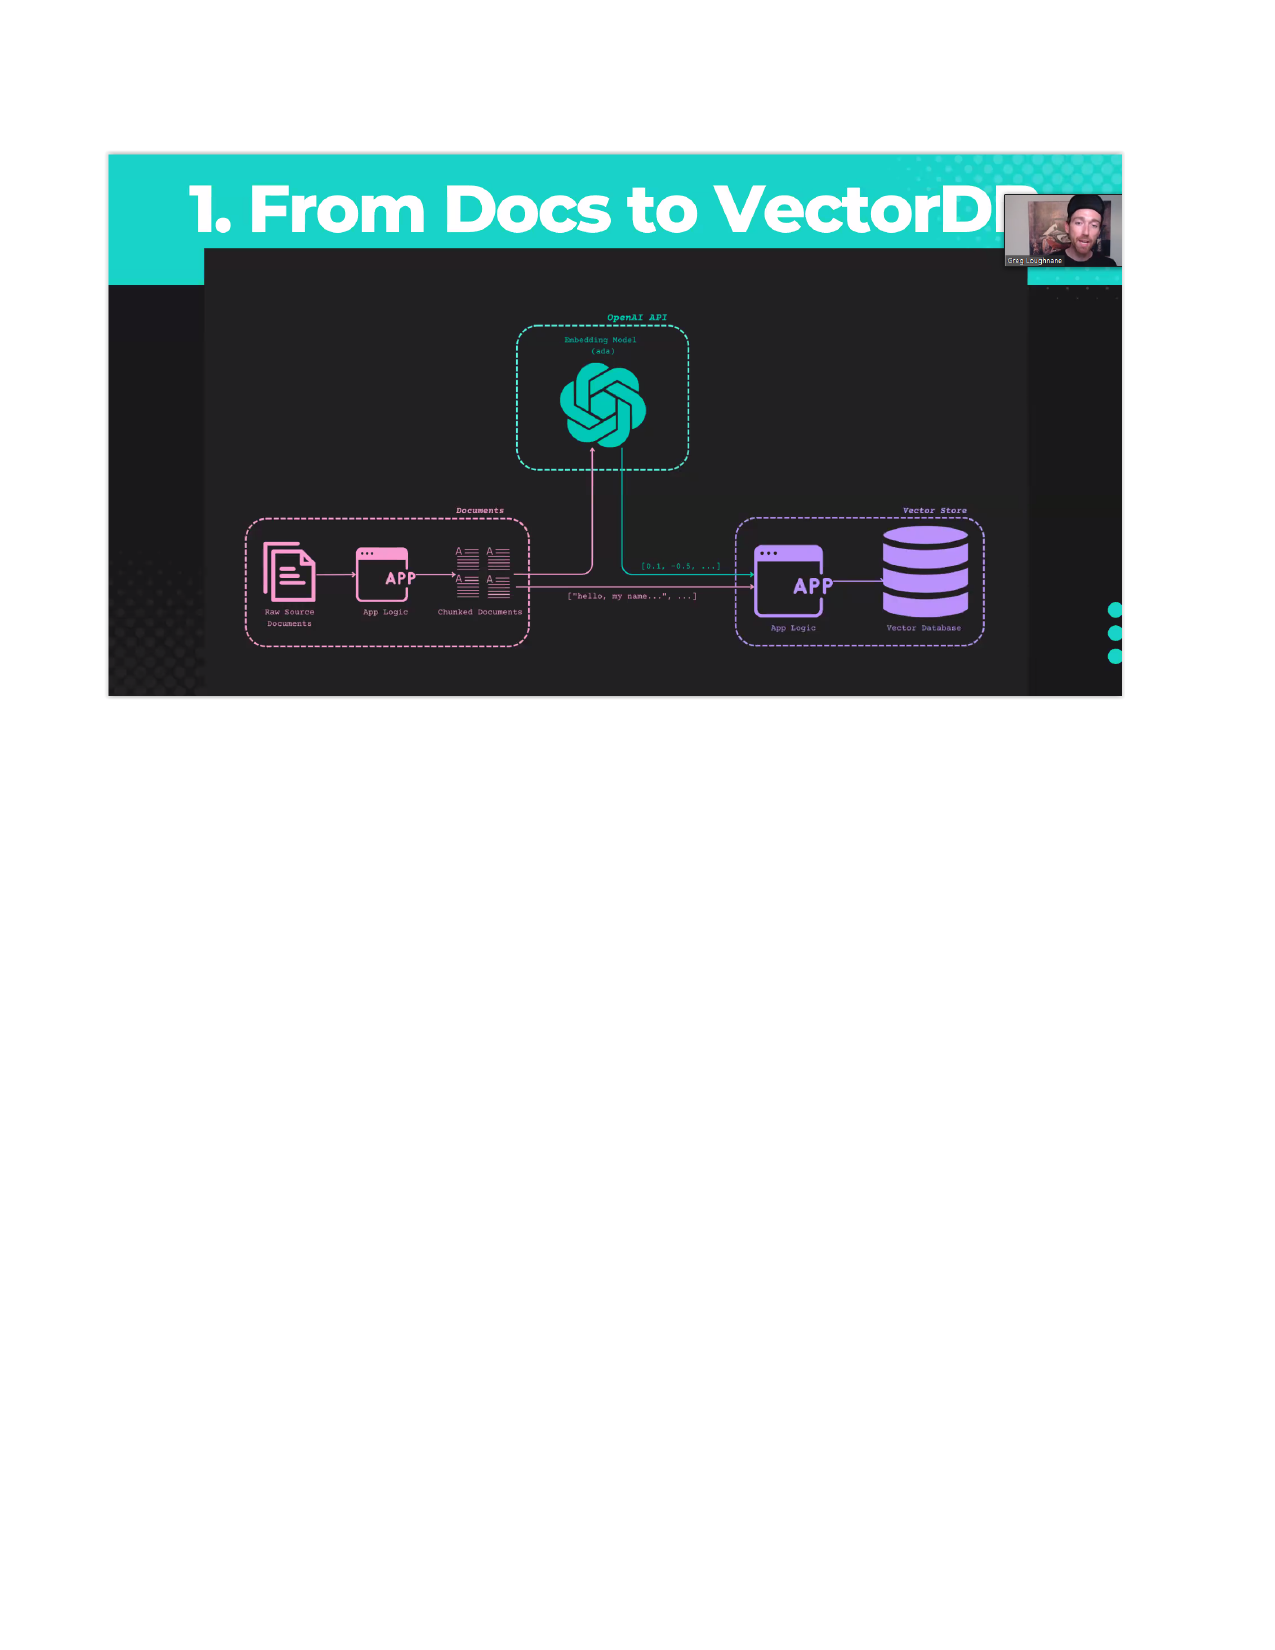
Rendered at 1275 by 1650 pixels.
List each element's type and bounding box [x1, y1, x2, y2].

picture [103, 150, 1125, 700]
